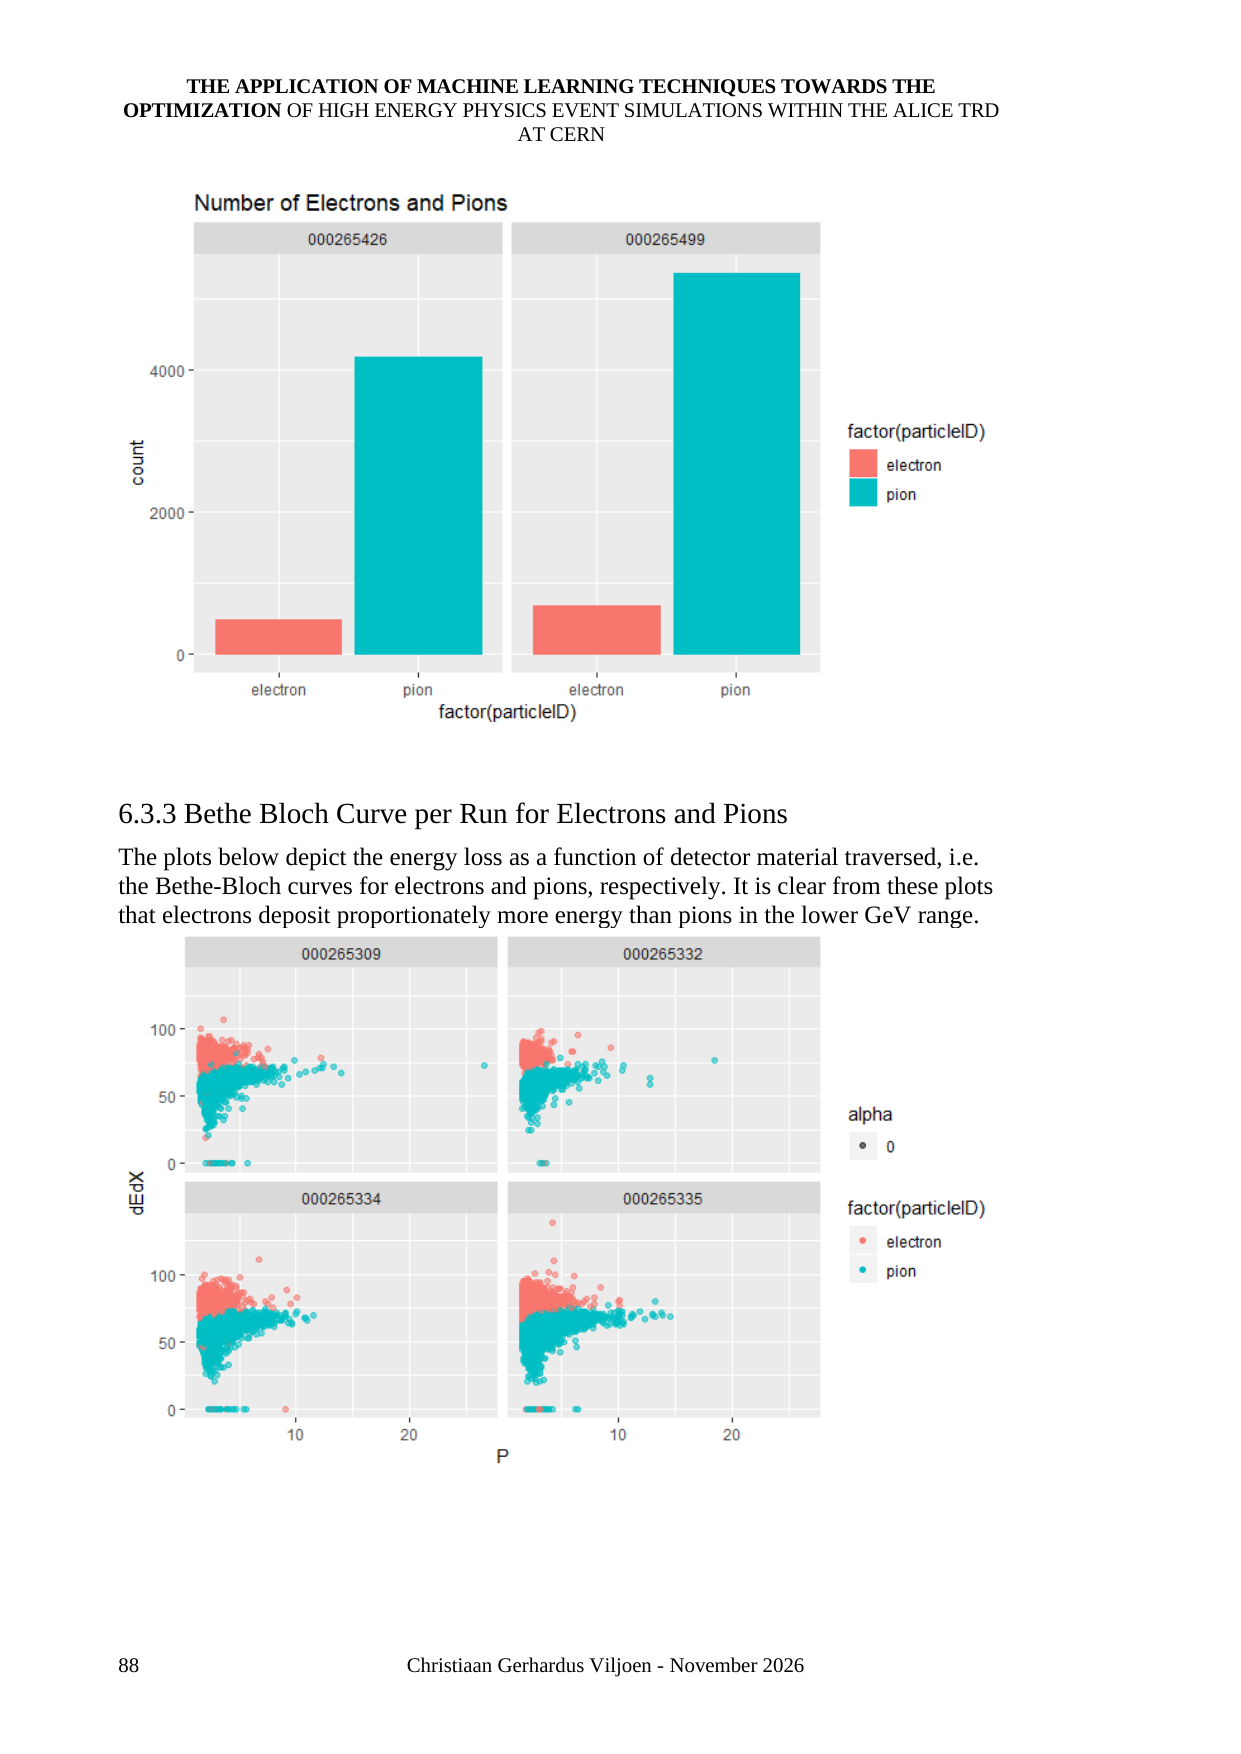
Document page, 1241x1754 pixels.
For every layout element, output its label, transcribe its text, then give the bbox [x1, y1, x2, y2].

picture [118, 183, 1004, 731]
subtitle Bethe Bloch Curve per Run for Electrons and Pions [118, 796, 1004, 830]
picture [118, 928, 1004, 1476]
text The plots below depict the energy loss as a function of detector material traversed, i.e. the Bethe-Bloch curves for electrons and pions, respectively. It is clear from these plots that electrons deposit proportionately more energy than pions in the lower GeV range. [118, 842, 1004, 928]
